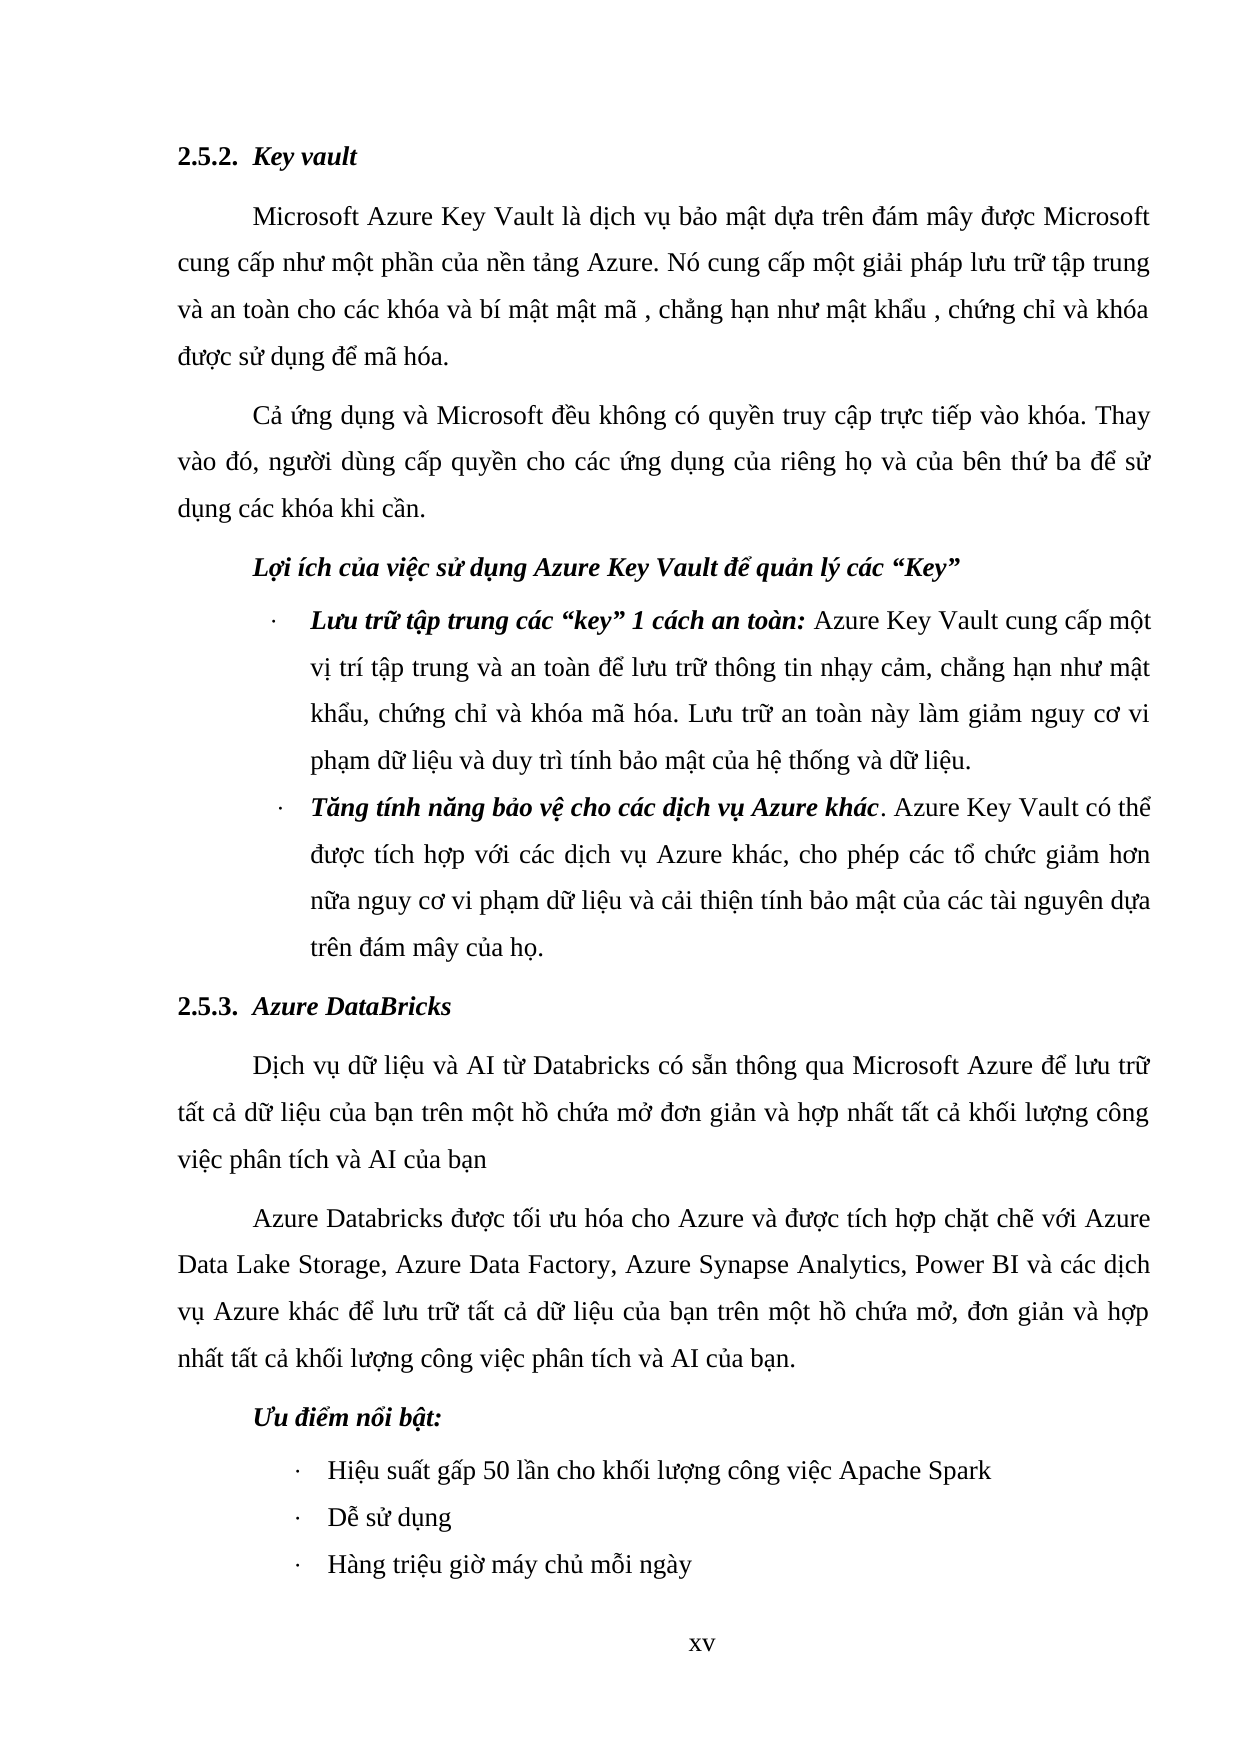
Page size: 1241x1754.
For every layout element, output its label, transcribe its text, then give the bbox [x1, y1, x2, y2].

list Dễ sử dụng [290, 1501, 1152, 1532]
list Lưu trữ tập trung các “key” 1 cách an toàn: Azure Key Vault cung cấp một vị trí tập trung và an toàn để lưu trữ thông tin nhạy cảm, chẳng hạn như mật khẩu, chứng chỉ và khóa mã hóa. Lưu trữ an toàn này làm giảm nguy cơ vi phạm dữ liệu và duy trì tính bảo mật của hệ thống và dữ liệu. [266, 604, 1152, 775]
list Tăng tính năng bảo vệ cho các dịch vụ Azure khác. Azure Key Vault có thể được tích hợp với các dịch vụ Azure khác, cho phép các tổ chức giảm hơn nữa nguy cơ vi phạm dữ liệu và cải thiện tính bảo mật của các tài nguyên dựa trên đám mây của họ. [273, 791, 1152, 962]
list Hàng triệu giờ máy chủ mỗi ngày [290, 1548, 1152, 1579]
text Lợi ích của việc sử dụng Azure Key Vault để quản lý các “Key” [177, 551, 1152, 582]
list Hiệu suất gấp 50 lần cho khối lượng công việc Apache Spark [290, 1454, 1152, 1485]
text Azure Databricks được tối ưu hóa cho Azure và được tích hợp chặt chẽ với Azure Data Lake Storage, Azure Data Factory, Azure Synapse Analytics, Power BI và các dịch vụ Azure khác để lưu trữ tất cả dữ liệu của bạn trên một hồ chứa mở, đơn giản và hợp nhất tất cả khối lượng công việc phân tích và AI của bạn. [177, 1202, 1152, 1373]
text Microsoft Azure Key Vault là dịch vụ bảo mật dựa trên đám mây được Microsoft cung cấp như một phần của nền tảng Azure. Nó cung cấp một giải pháp lưu trữ tập trung và an toàn cho các khóa và bí mật mật mã , chẳng hạn như mật khẩu , chứng chỉ và khóa được sử dụng để mã hóa. [177, 199, 1152, 371]
subtitle Key vault [177, 140, 1152, 172]
subtitle Azure DataBricks [177, 990, 1152, 1021]
text Ưu điểm nổi bật: [177, 1401, 1152, 1432]
text Dịch vụ dữ liệu và AI từ Databricks có sẵn thông qua Microsoft Azure để lưu trữ tất cả dữ liệu của bạn trên một hồ chứa mở đơn giản và hợp nhất tất cả khối lượng công việc phân tích và AI của bạn [177, 1049, 1152, 1174]
text Cả ứng dụng và Microsoft đều không có quyền truy cập trực tiếp vào khóa. Thay vào đó, người dùng cấp quyền cho các ứng dụng của riêng họ và của bên thứ ba để sử dụng các khóa khi cần. [177, 399, 1152, 523]
